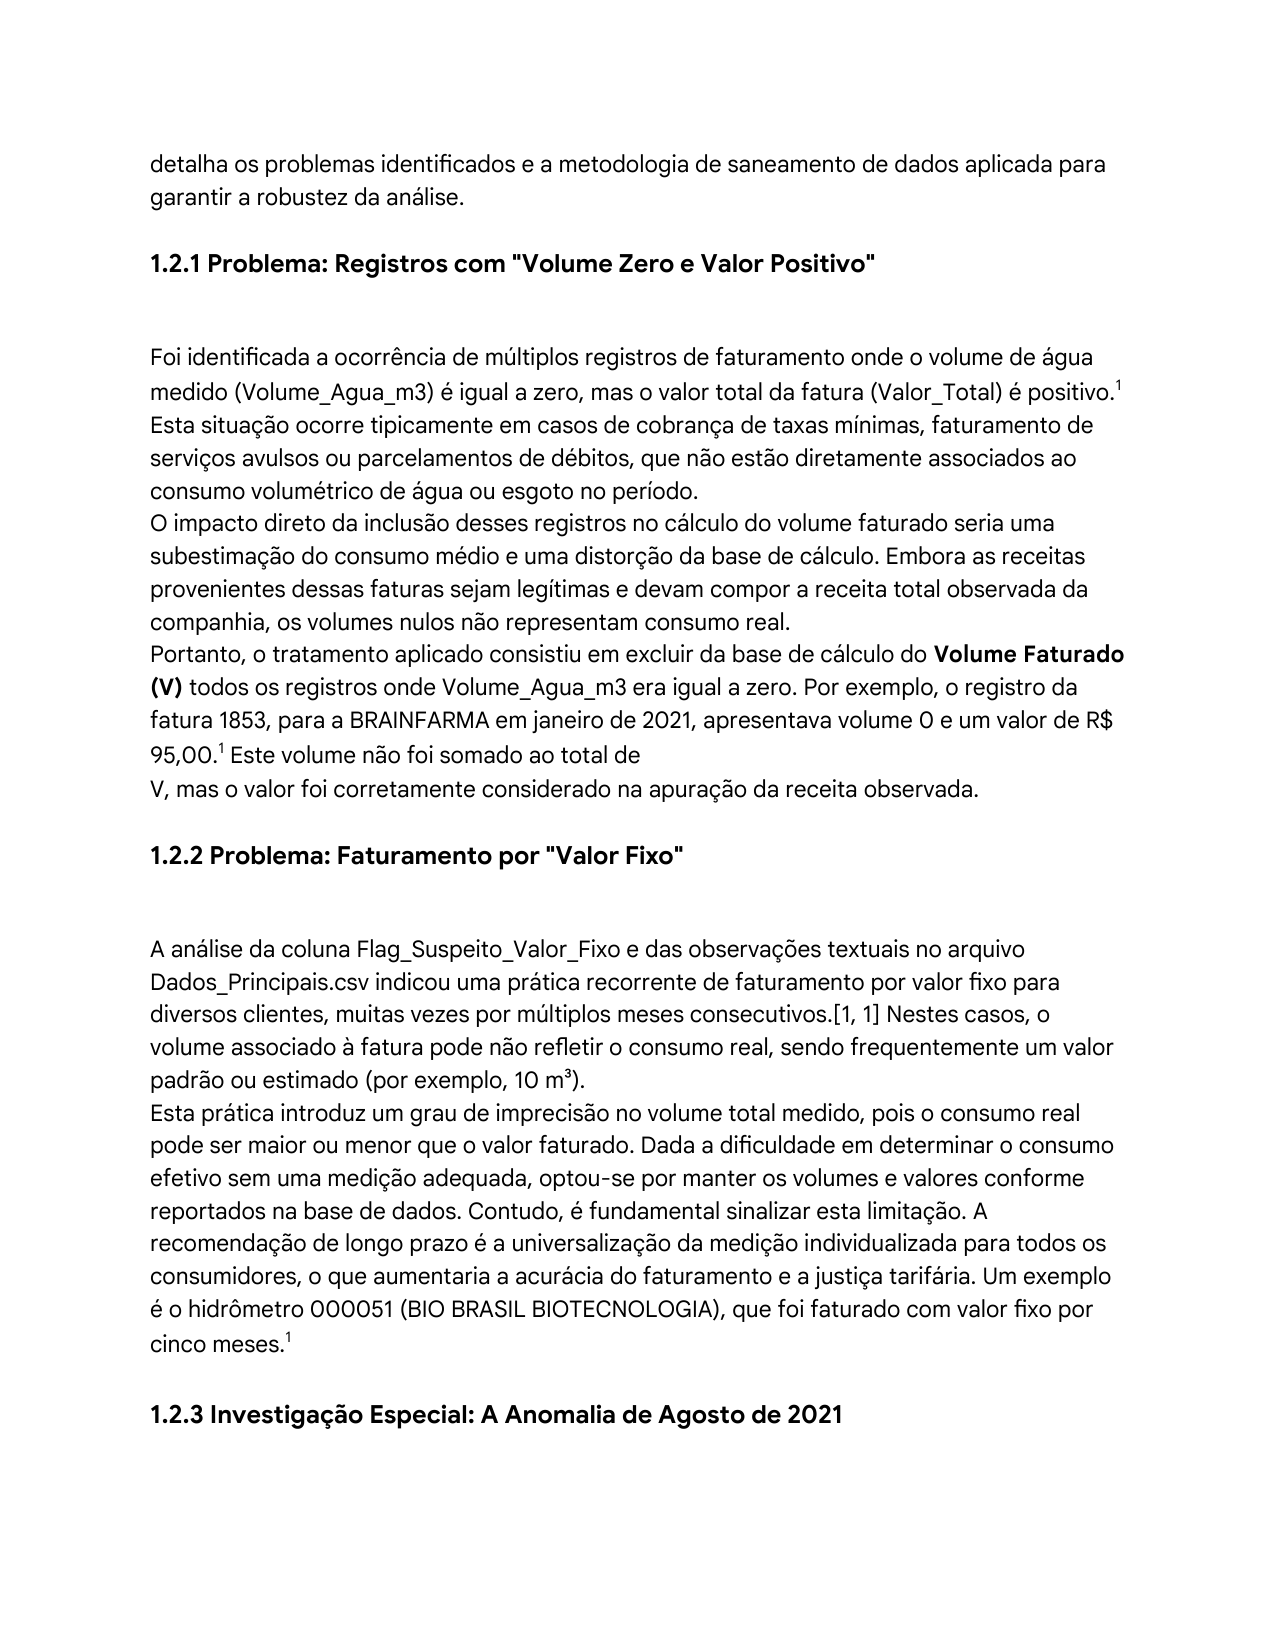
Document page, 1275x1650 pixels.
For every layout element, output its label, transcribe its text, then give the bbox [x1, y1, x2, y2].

text A análise da coluna Flag_Suspeito_Valor_Fixo e das observações textuais no arquivo Dados_Principais.csv indicou uma prática recorrente de faturamento por valor fixo para diversos clientes, muitas vezes por múltiplos meses consecutivos.[1, 1] Nestes casos, o volume associado à fatura pode não refletir o consumo real, sendo frequentemente um valor padrão ou estimado (por exemplo, 10 m³). [150, 935, 1125, 1095]
subtitle 1.2.2 Problema: Faturamento por "Valor Fixo" [150, 840, 1125, 872]
subtitle 1.2.1 Problema: Registros com "Volume Zero e Valor Positivo" [150, 248, 1125, 279]
text Foi identificada a ocorrência de múltiplos registros de faturamento onde o volume de água medido (Volume_Agua_m3) é igual a zero, mas o valor total da fatura (Valor_Total) é positivo.1 Esta situação ocorre tipicamente em casos de cobrança de taxas mínimas, faturamento de serviços avulsos ou parcelamentos de débitos, que não estão diretamente associados ao consumo volumétrico de água ou esgoto no período. [150, 343, 1125, 506]
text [150, 150, 1125, 211]
text Esta prática introduz um grau de imprecisão no volume total medido, pois o consumo real pode ser maior ou menor que o valor faturado. Dada a dificuldade em determinar o consumo efetivo sem uma medição adequada, optou-se por manter os volumes e valores conforme reportados na base de dados. Contudo, é fundamental sinalizar esta limitação. A recomendação de longo prazo é a universalização da medição individualizada para todos os consumidores, o que aumentaria a acurácia do faturamento e a justiça tarifária. Um exemplo é o hidrômetro 000051 (BIO BRASIL BIOTECNOLOGIA), que foi faturado com valor fixo por cinco meses.1 [150, 1099, 1125, 1359]
subtitle 1.2.3 Investigação Especial: A Anomalia de Agosto de 2021 [150, 1399, 1125, 1431]
text O impacto direto da inclusão desses registros no cálculo do volume faturado seria uma subestimação do consumo médio e uma distorção da base de cálculo. Embora as receitas provenientes dessas faturas sejam legítimas e devam compor a receita total observada da companhia, os volumes nulos não representam consumo real. [150, 510, 1125, 637]
text Portanto, o tratamento aplicado consistiu em excluir da base de cálculo do Volume Faturado (V) todos os registros onde Volume_Agua_m3 era igual a zero. Por exemplo, o registro da fatura 1853, para a BRAINFARMA em janeiro de 2021, apresentava volume 0 e um valor de R$ 95,00.1 Este volume não foi somado ao total de [150, 641, 1125, 770]
text V, mas o valor foi corretamente considerado na apuração da receita observada. [150, 775, 1125, 803]
